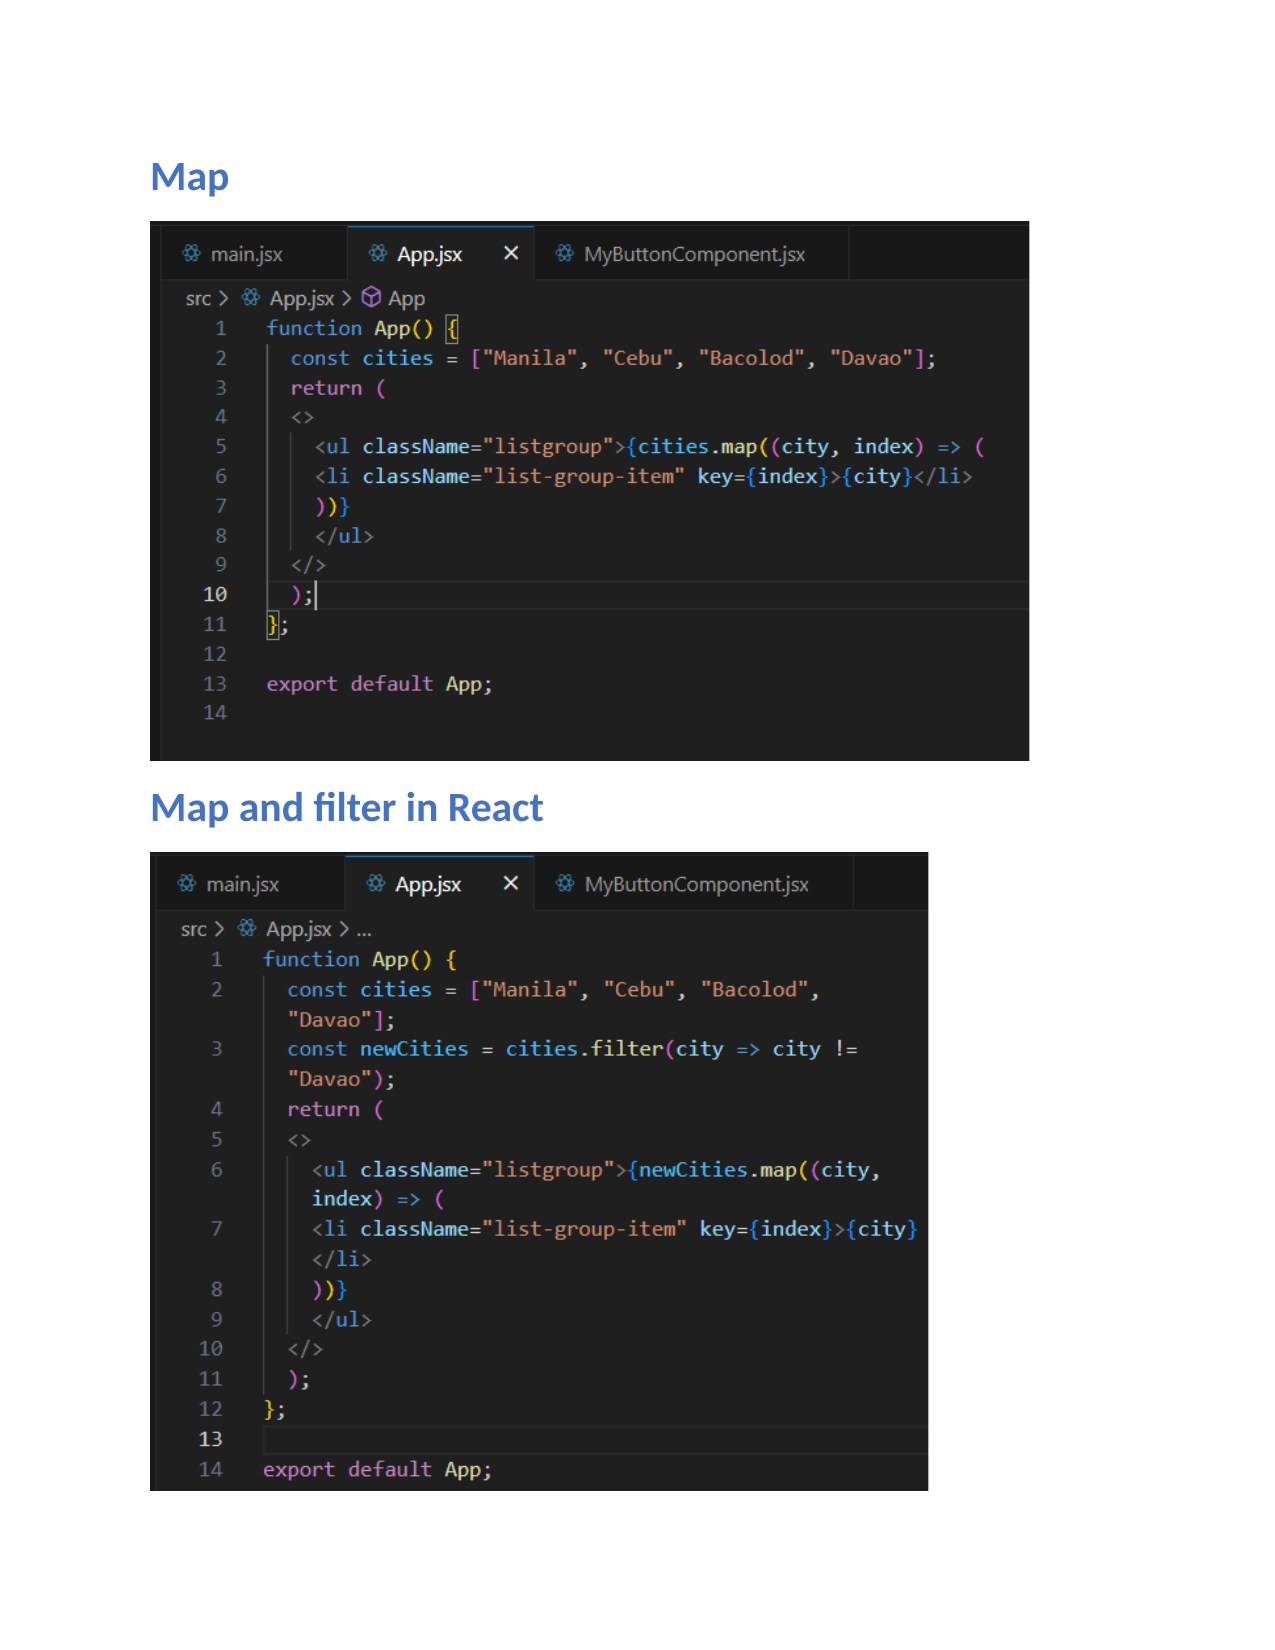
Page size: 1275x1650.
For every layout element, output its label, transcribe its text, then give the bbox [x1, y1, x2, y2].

picture [150, 852, 929, 1491]
text Map [150, 150, 1125, 201]
text Map and filter in React [150, 781, 1125, 832]
picture [150, 221, 1030, 761]
